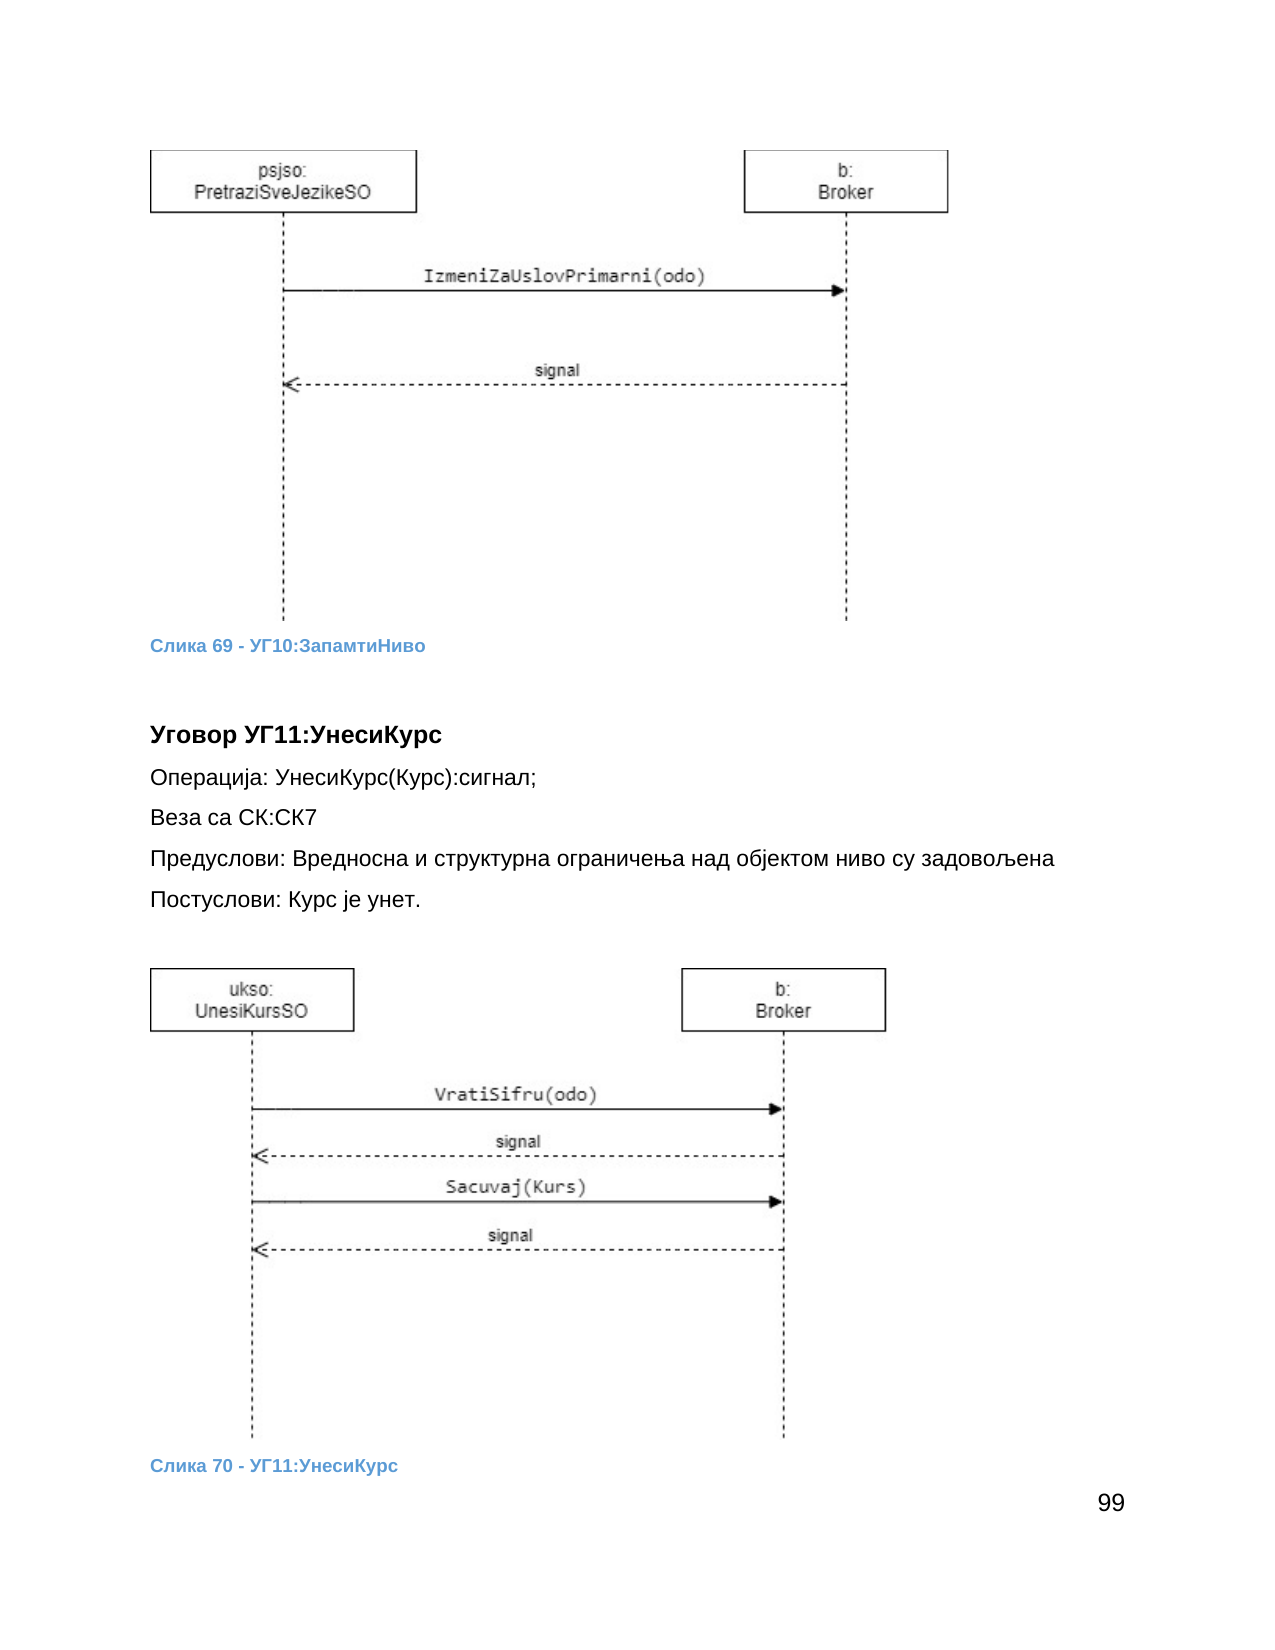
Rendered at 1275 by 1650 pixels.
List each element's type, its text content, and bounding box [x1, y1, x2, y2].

text Предуслови: Вредносна и структурна ограничења над објектом ниво су задовољена [150, 845, 1125, 872]
picture [150, 150, 949, 621]
text Операција: УнесиКурс(Курс):сигнал; [150, 763, 1125, 790]
text Постуслови: Курс је унет. [150, 886, 1125, 913]
text Веза са СК:СК7 [150, 804, 1125, 831]
subtitle Уговор УГ11:УнесиКурс [150, 720, 1125, 749]
text Слика 69 - УГ10:ЗапамтиНиво [150, 635, 1125, 656]
picture [150, 968, 888, 1440]
text Слика 70 - УГ11:УнесиКурс [150, 1454, 1125, 1476]
